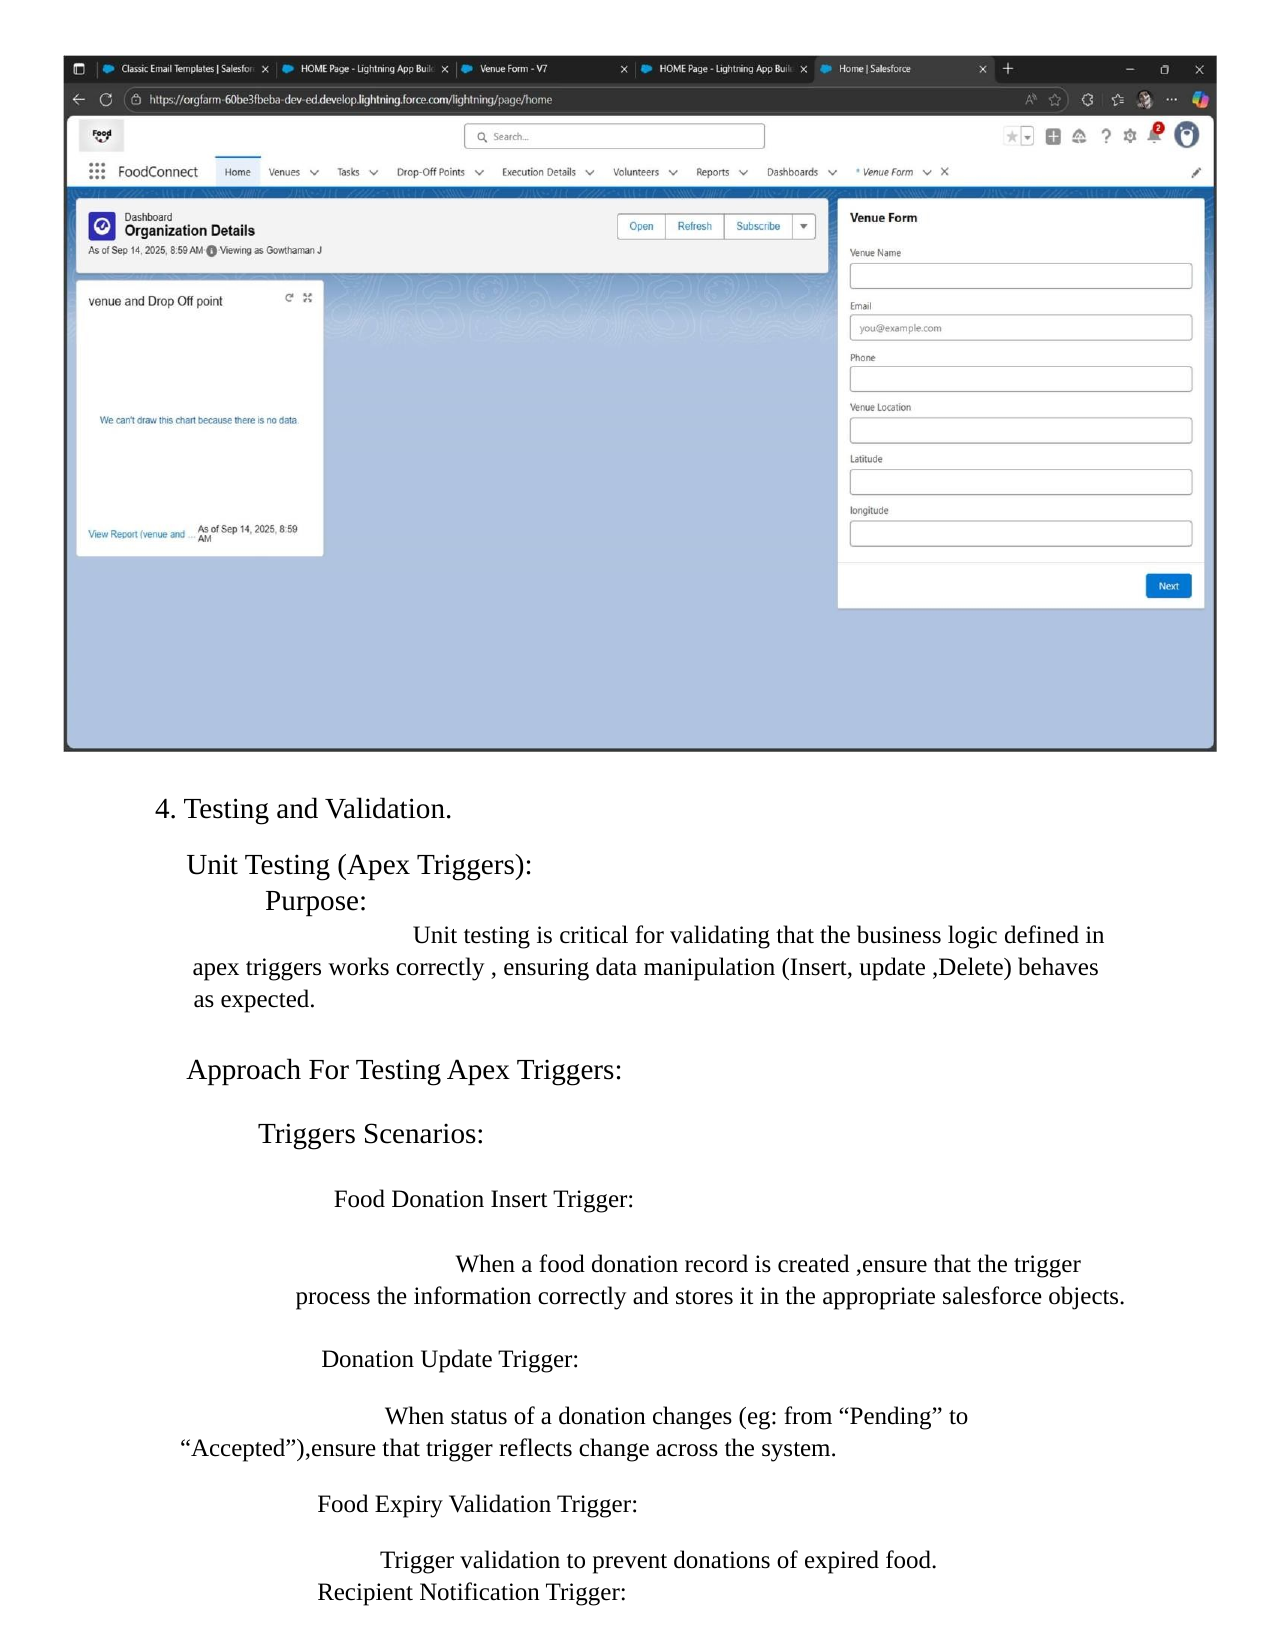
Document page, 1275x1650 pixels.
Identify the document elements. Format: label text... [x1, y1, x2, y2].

text Purpose: [265, 883, 1151, 917]
picture [63, 55, 1217, 752]
text Food Expiry Validation Trigger: [317, 1489, 1116, 1518]
text Unit testing is critical for validating that the business logic defined in [413, 920, 1116, 948]
text When a food donation record is created ,ensure that the trigger [455, 1249, 1116, 1278]
text Donation Update Trigger: [321, 1344, 1116, 1373]
text apex triggers works correctly , ensuring data manipulation (Insert, update ,Delete) behaves [192, 952, 1116, 981]
text Approach For Testing Apex Triggers: [186, 1052, 1151, 1086]
text process the information correctly and stores it in the appropriate salesforce objects. [295, 1281, 1239, 1310]
text Food Donation Insert Trigger: [333, 1184, 1116, 1212]
text Triggers Scenarios: [258, 1116, 1151, 1149]
text 4. Testing and Validation. [155, 792, 1151, 825]
text Recipient Notification Trigger: [317, 1577, 1116, 1606]
text Trigger validation to prevent donations of expired food. [78, 1545, 1239, 1574]
text When status of a donation changes (eg: from “Pending” to “Accepted”),ensure that trigger reflects change across the system. [180, 1401, 1116, 1461]
text as expected. [193, 984, 1116, 1013]
text Unit Testing (Apex Triggers): [186, 847, 1151, 880]
